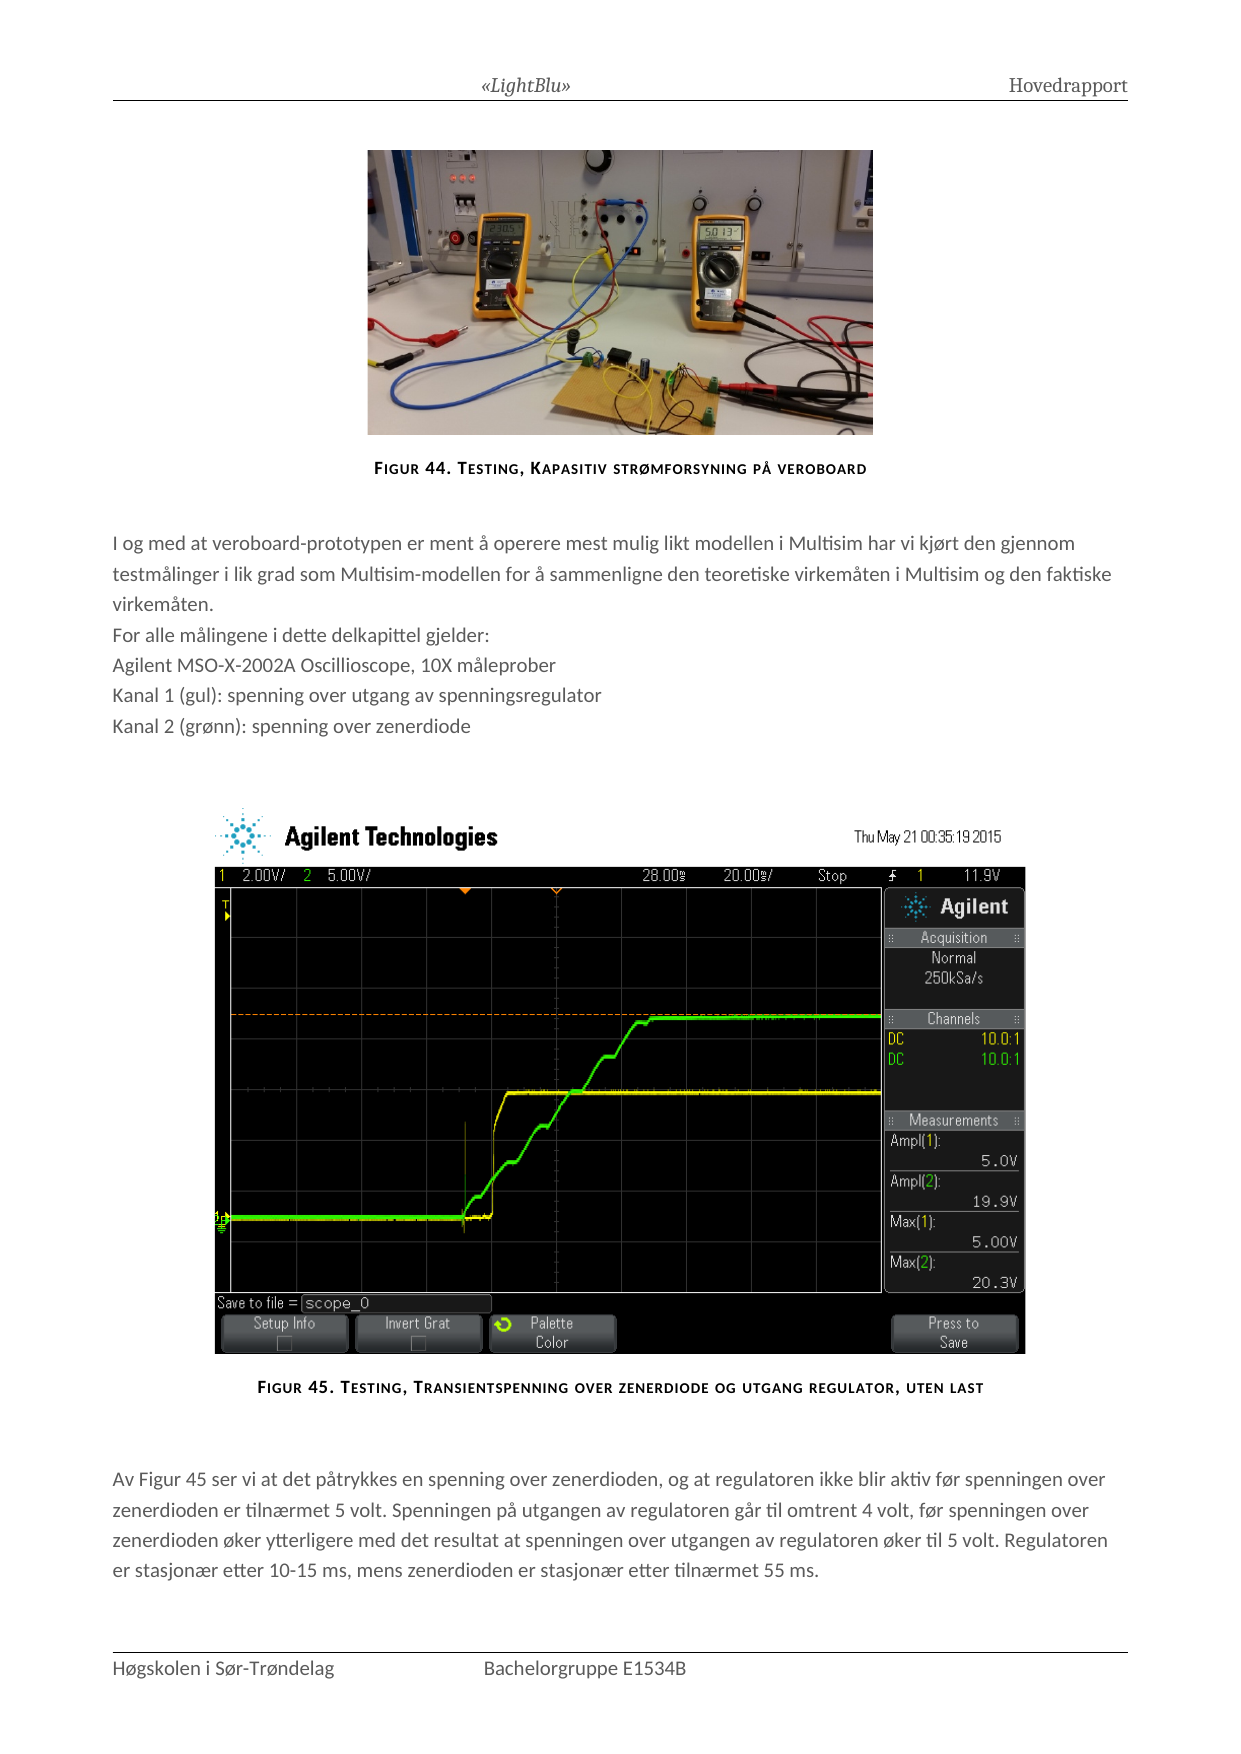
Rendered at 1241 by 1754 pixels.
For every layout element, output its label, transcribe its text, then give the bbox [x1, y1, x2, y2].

picture [214, 807, 1026, 1354]
text I og med at veroboard-prototypen er ment å operere mest mulig likt modellen i Multisim har vi kjørt den gjennom testmålinger i lik grad som Multisim-modellen for å sammenligne den teoretiske virkemåten i Multisim og den faktiske virkemåten. For alle målingene i dette delkapittel gjelder: Agilent MSO-X-2002A Oscillioscope, 10X måleprober Kanal 1 (gul): spenning over utgang av spenningsregulator Kanal 2 (grønn): spenning over zenerdiode [112, 500, 1128, 738]
picture [367, 150, 873, 435]
text Av Figur 45 ser vi at det påtrykkes en spenning over zenerdioden, og at regulatoren ikke blir aktiv før spenningen over zenerdioden er tilnærmet 5 volt. Spenningen på utgangen av regulatoren går til omtrent 4 volt, før spenningen over zenerdioden øker ytterligere med det resultat at spenningen over utgangen av regulatoren øker til 5 volt. Regulatoren er stasjonær etter 10-15 ms, mens zenerdioden er stasjonær etter tilnærmet 55 ms. [112, 1466, 1128, 1583]
